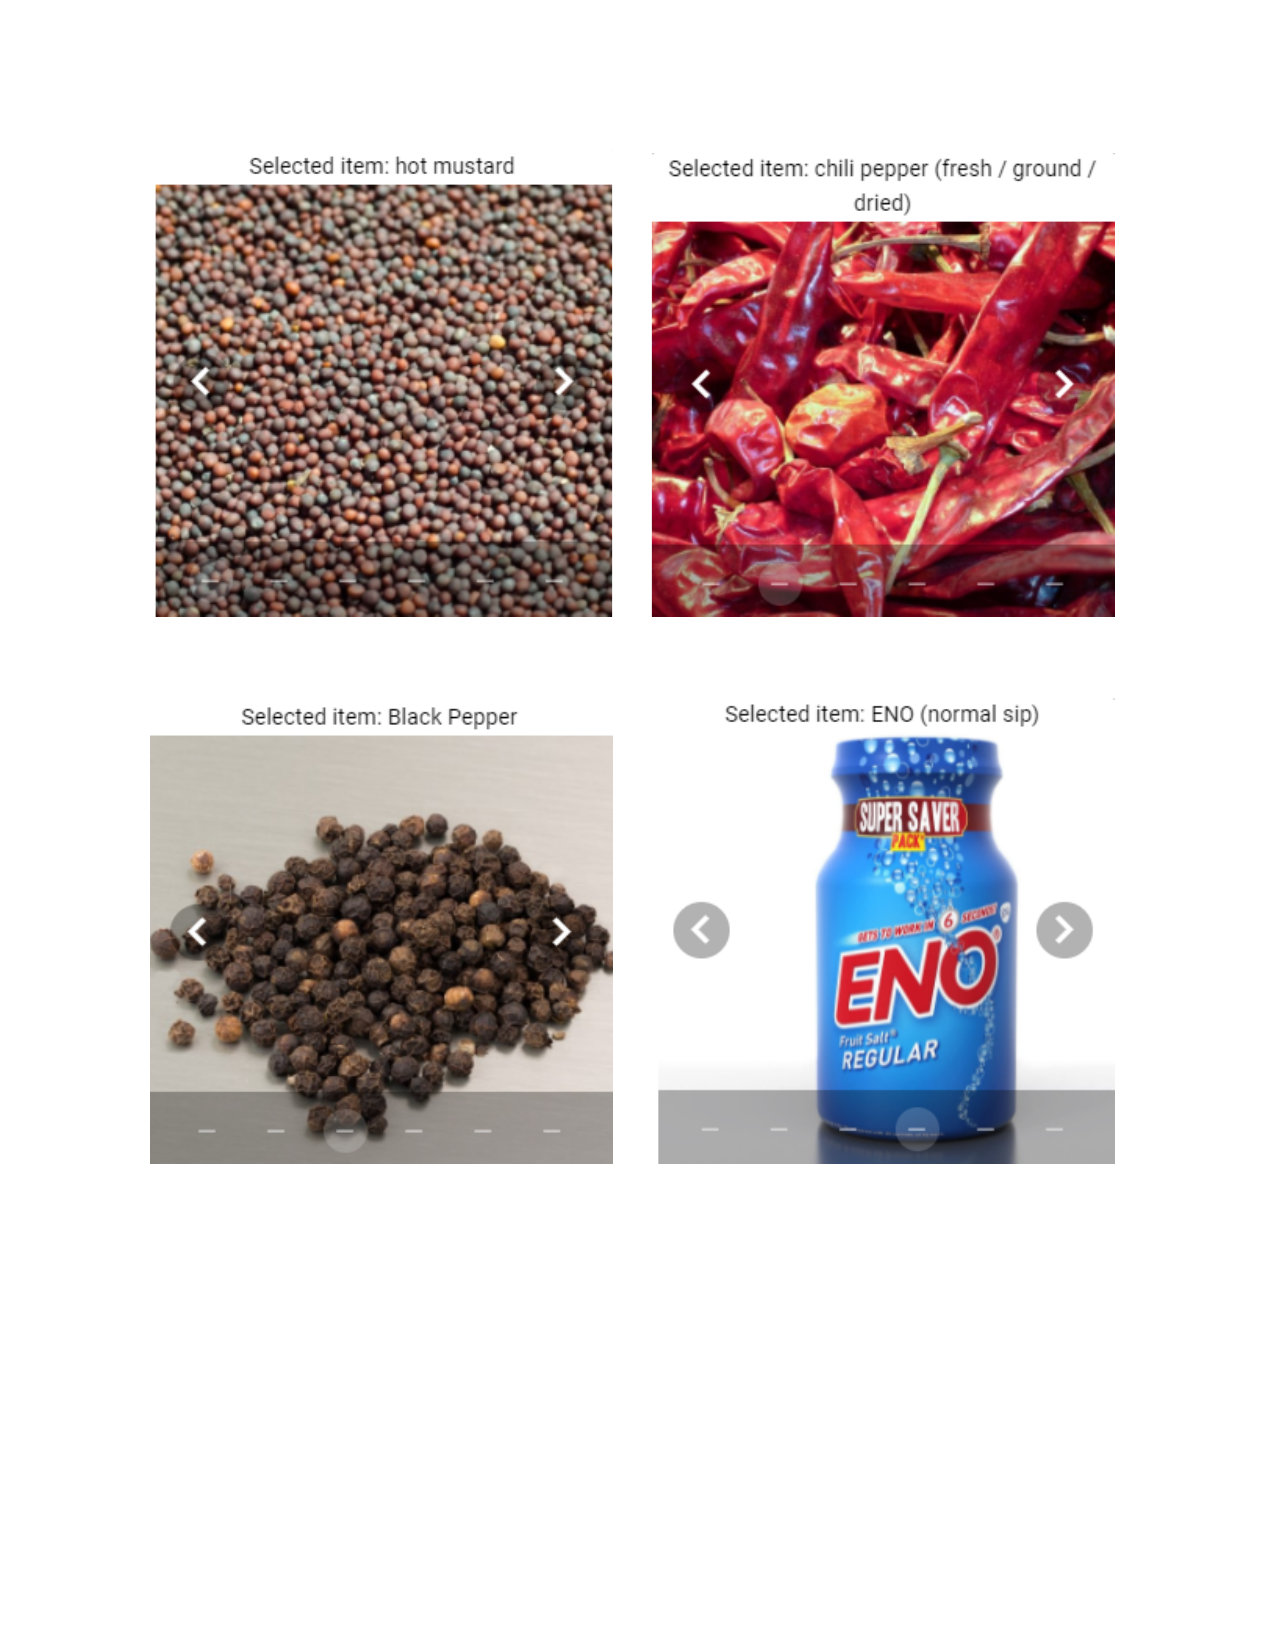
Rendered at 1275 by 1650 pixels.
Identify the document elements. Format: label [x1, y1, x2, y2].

picture [658, 697, 1115, 1164]
picture [155, 150, 613, 617]
picture [651, 153, 1115, 617]
picture [150, 704, 613, 1164]
